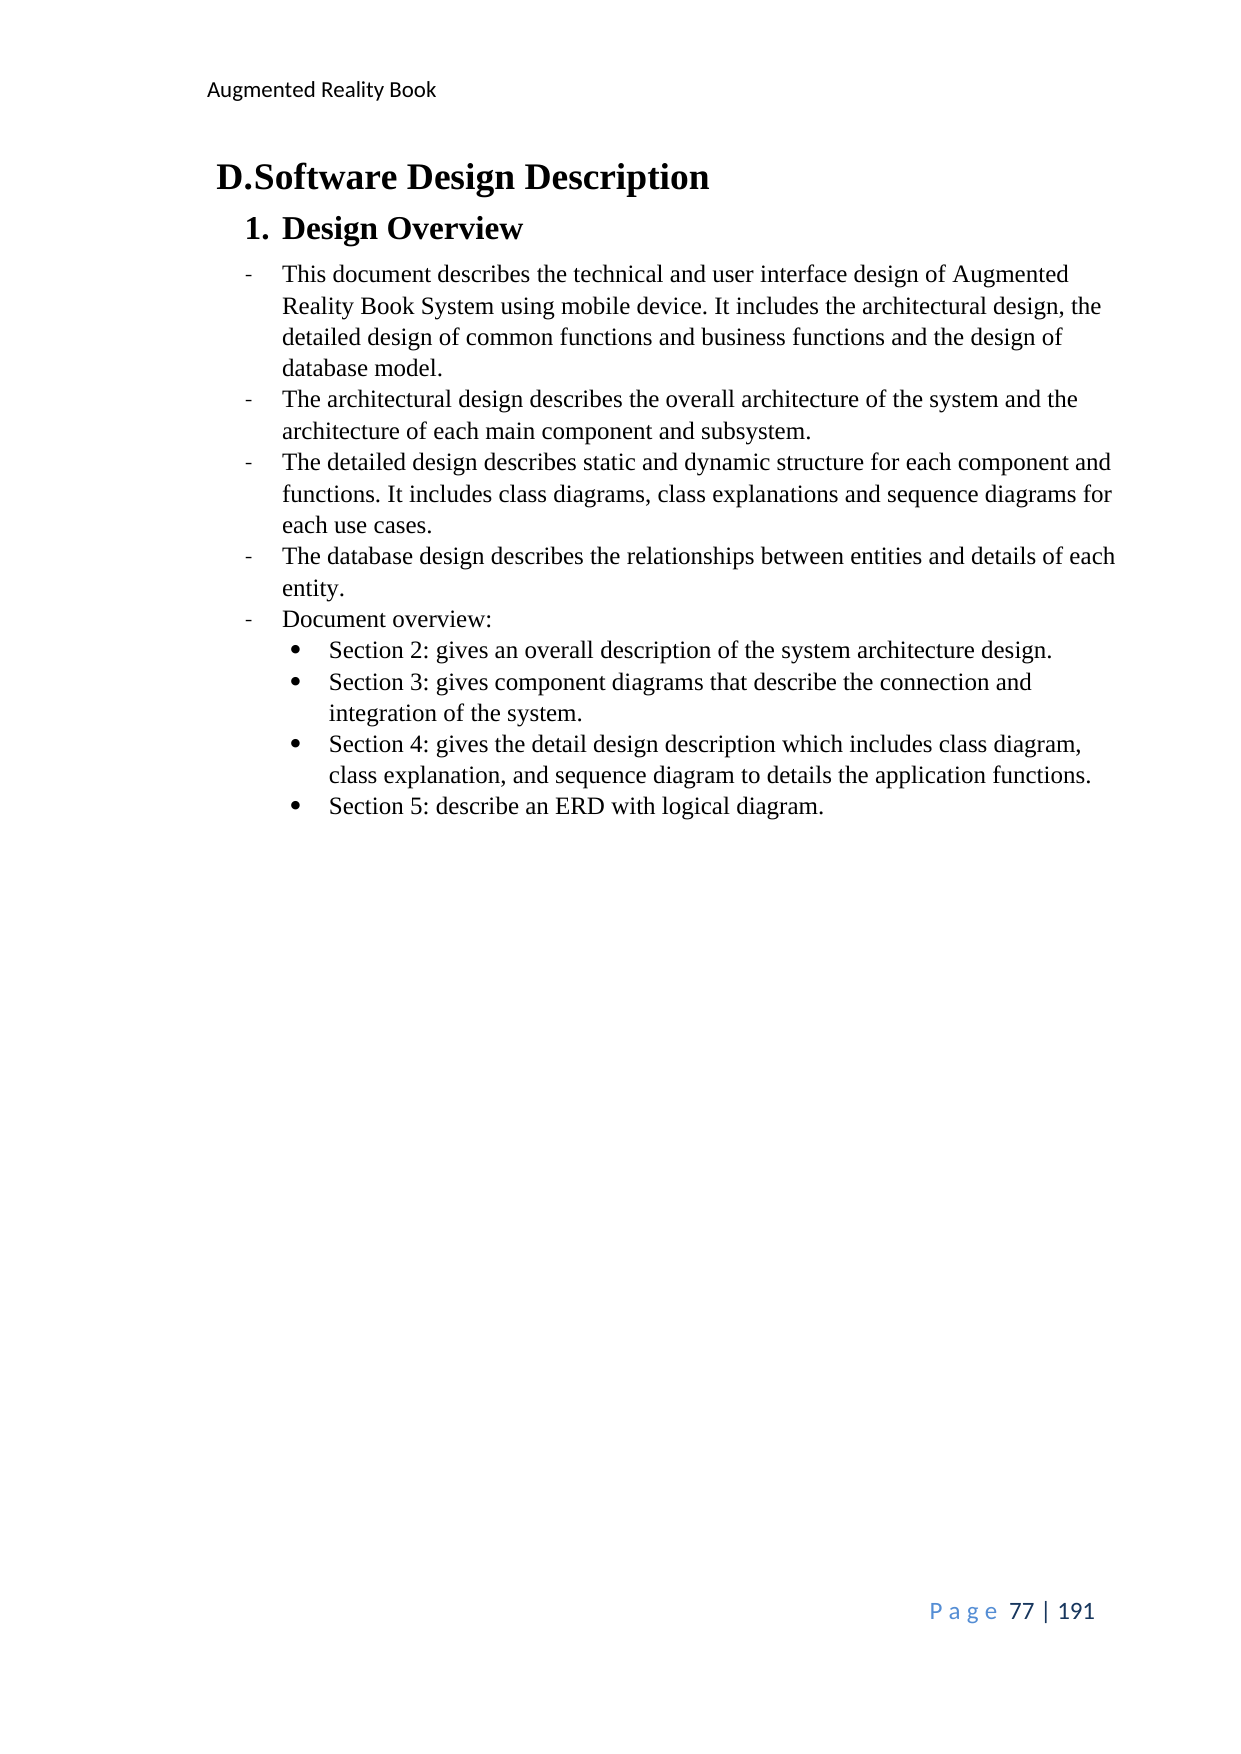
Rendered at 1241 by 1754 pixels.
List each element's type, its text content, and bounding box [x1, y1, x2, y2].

list The database design describes the relationships between entities and details of each entity. [244, 541, 1122, 601]
list Section 5: describe an ERD with logical diagram. [291, 791, 1122, 819]
list Section 4: gives the detail design description which includes class diagram, class explanation, and sequence diagram to details the application functions. [291, 729, 1122, 788]
list Section 2: gives an overall description of the system architecture design. [291, 636, 1122, 664]
list Section 3: gives component diagrams that describe the connection and integration of the system. [291, 667, 1122, 726]
subtitle Software Design Description [216, 154, 1122, 198]
list This document describes the technical and user interface design of Augmented Reality Book System using mobile device. It includes the architectural design, the detailed design of common functions and business functions and the design of database model. [244, 259, 1122, 382]
list Document overview: [244, 604, 1122, 633]
list The architectural design describes the overall architecture of the system and the architecture of each main component and subsystem. [244, 384, 1122, 444]
list The detailed design describes static and dynamic structure for each component and functions. It includes class diagrams, class explanations and sequence diagrams for each use cases. [244, 447, 1122, 538]
subtitle Design Overview [244, 208, 1122, 246]
